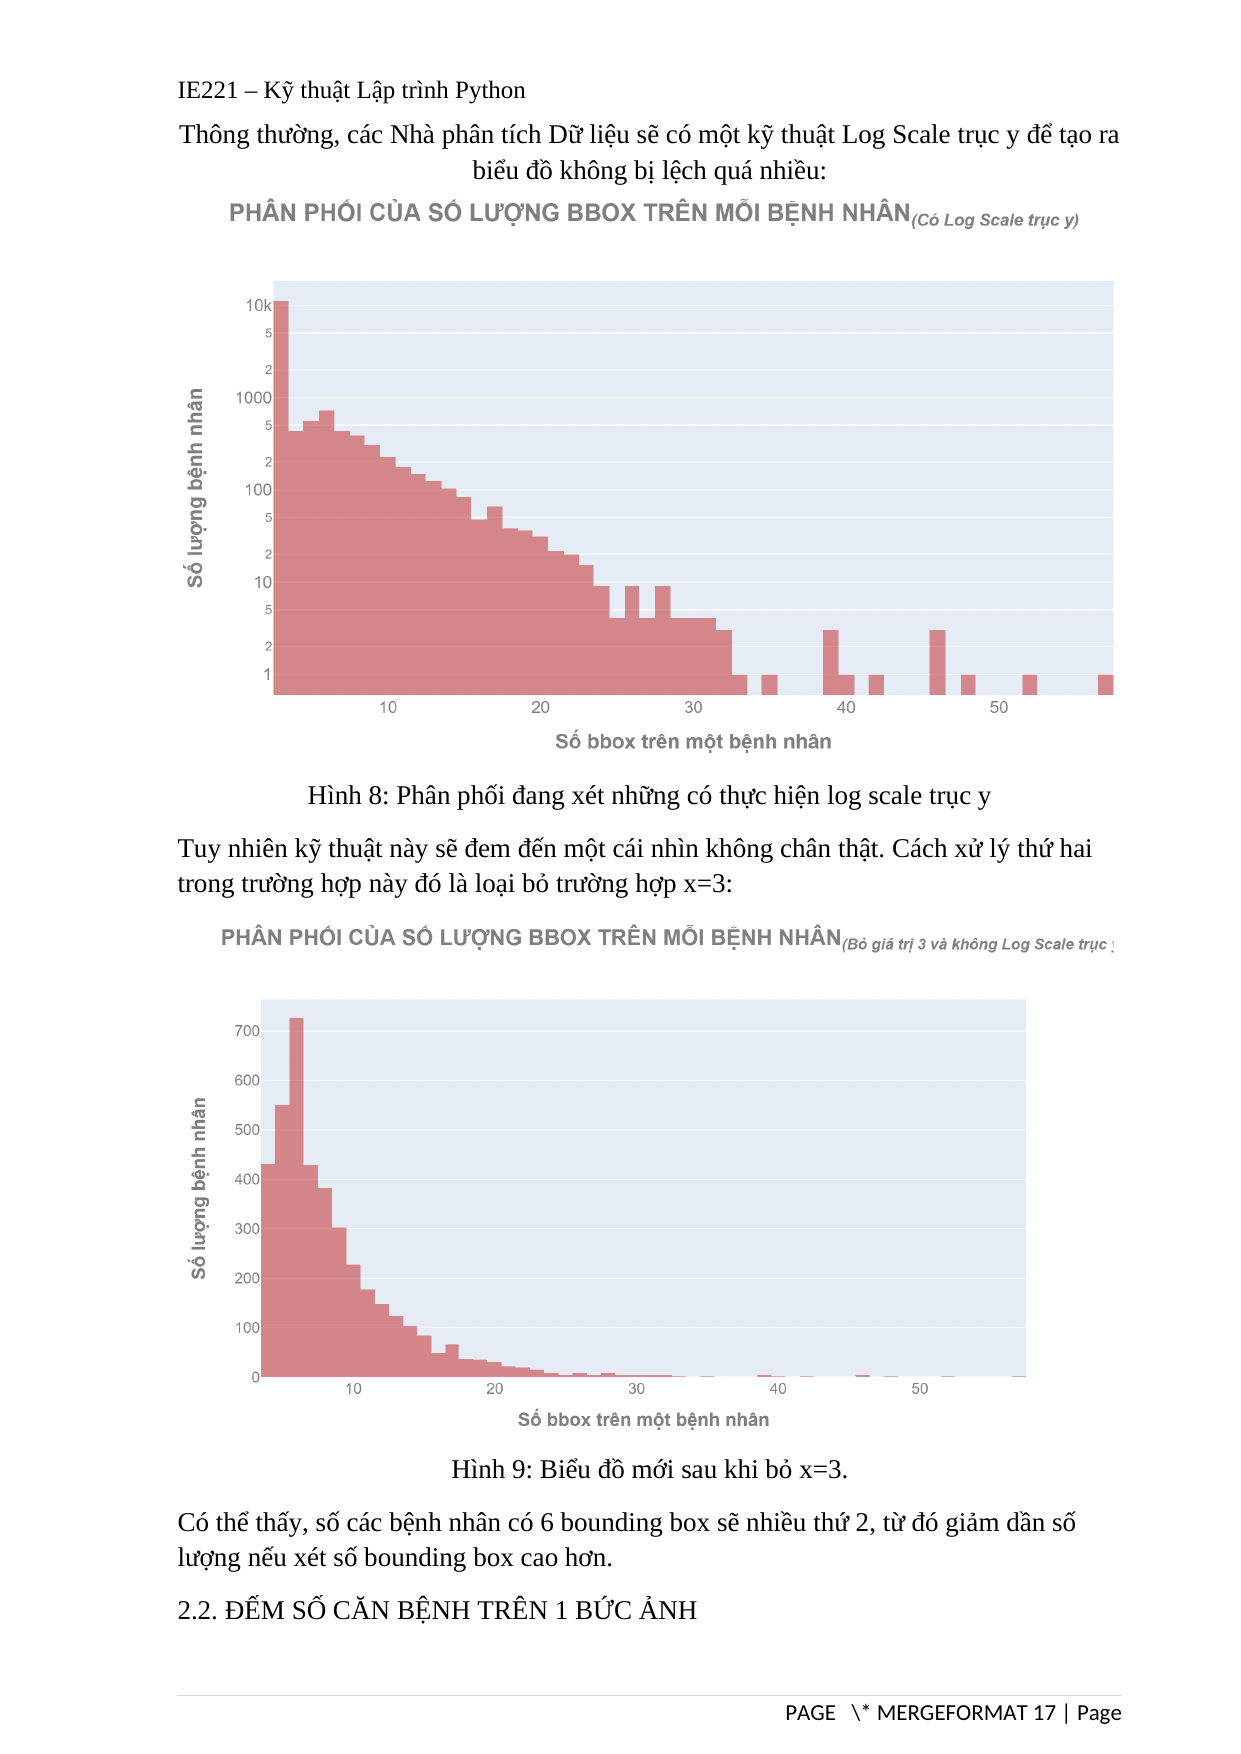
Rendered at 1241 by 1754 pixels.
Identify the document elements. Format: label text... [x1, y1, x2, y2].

picture [177, 919, 1123, 1433]
text 2.2. ĐẾM SỐ CĂN BỆNH TRÊN 1 BỨC ẢNH [177, 1594, 1122, 1625]
text Hình 9: Biểu đồ mới sau khi bỏ x=3. [177, 1453, 1122, 1484]
text Có thể thấy, số các bệnh nhân có 6 bounding box sẽ nhiều thứ 2, từ đó giảm dần số lượng nếu xét số bounding box cao hơn. [177, 1506, 1122, 1572]
picture [177, 189, 1123, 759]
text Tuy nhiên kỹ thuật này sẽ đem đến một cái nhìn không chân thật. Cách xử lý thứ hai trong trường hợp này đó là loại bỏ trường hợp x=3: [177, 832, 1122, 898]
text Hình 8: Phân phối đang xét những có thực hiện log scale trục y [177, 779, 1122, 810]
text Thông thường, các Nhà phân tích Dữ liệu sẽ có một kỹ thuật Log Scale trục y để tạo ra biểu đồ không bị lệch quá nhiều: [177, 118, 1122, 189]
